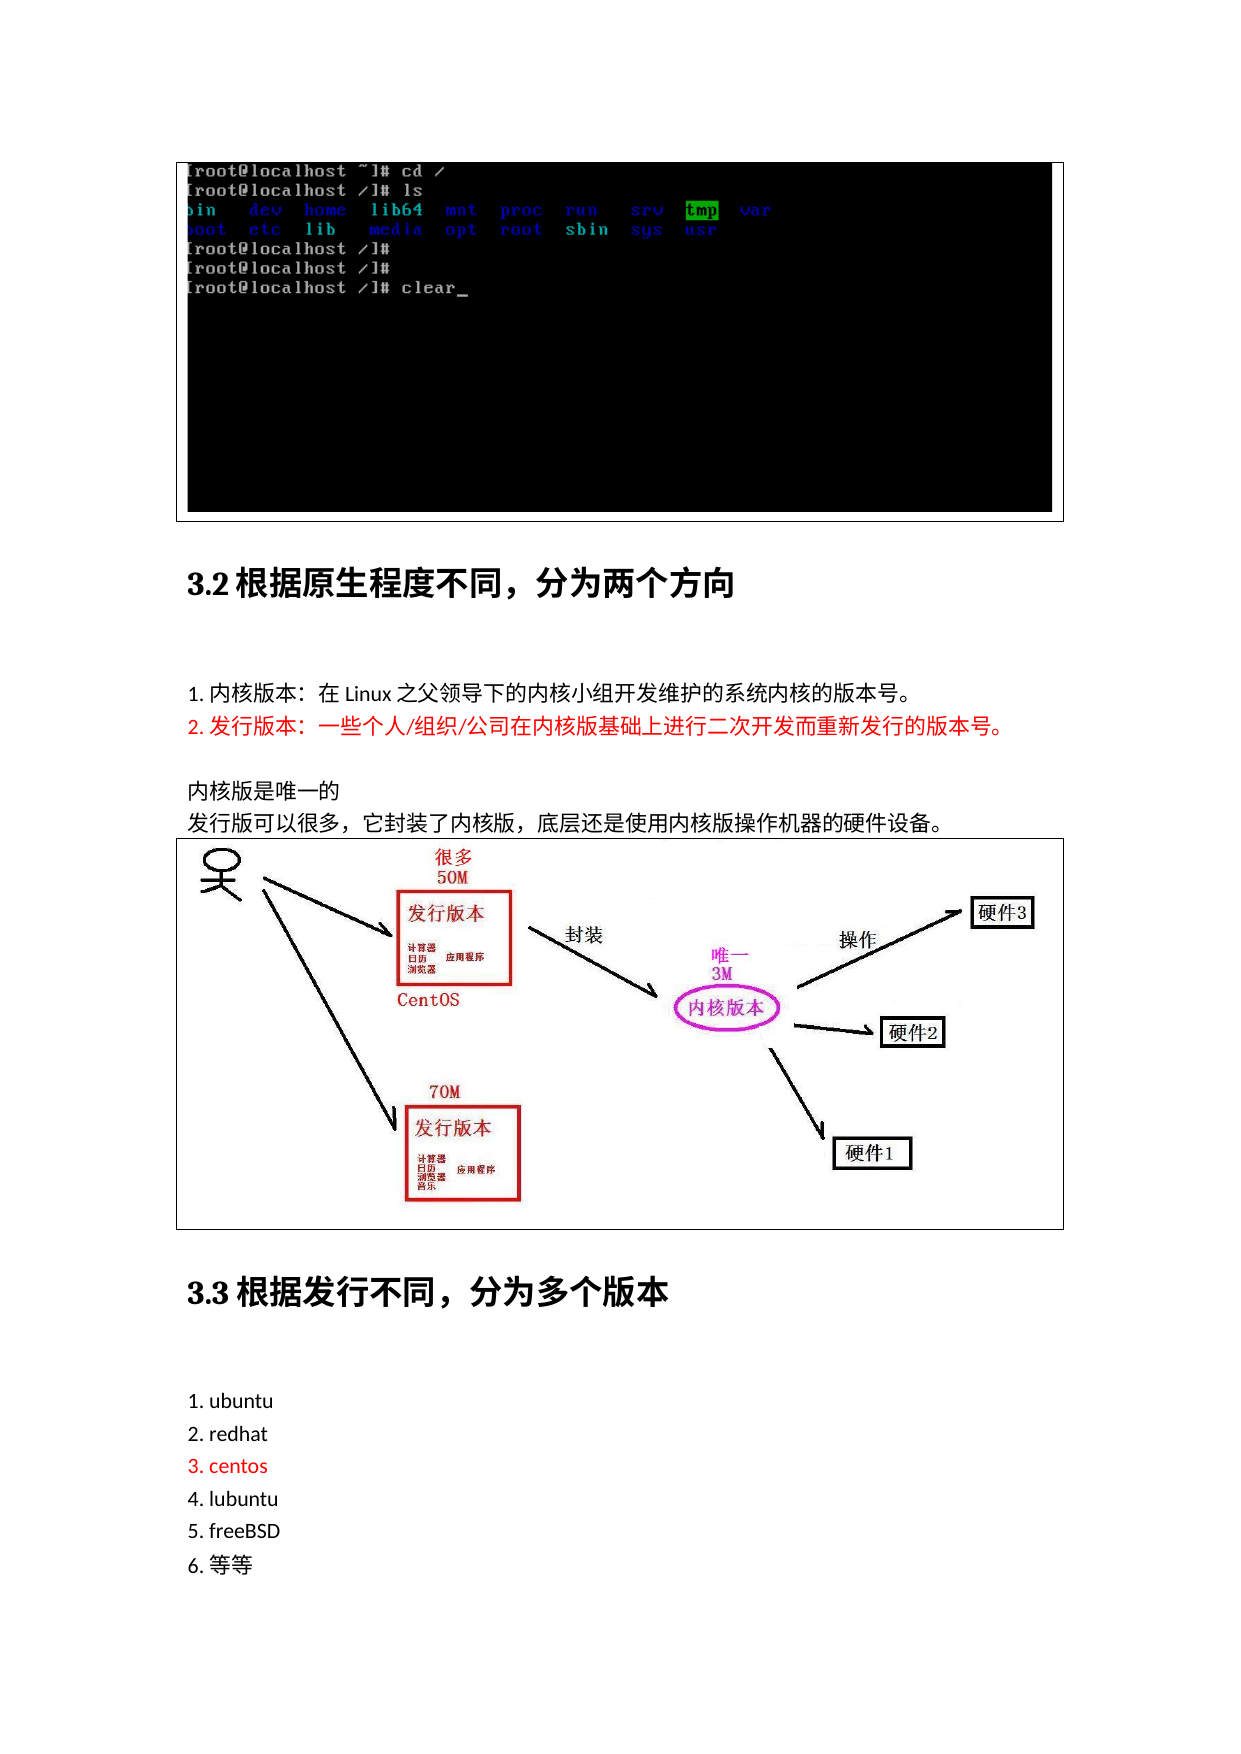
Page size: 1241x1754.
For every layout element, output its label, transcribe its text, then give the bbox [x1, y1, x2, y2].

text 4. lubuntu [187, 1482, 1053, 1515]
text 1. ubuntu [187, 1385, 1053, 1417]
picture [187, 163, 1053, 512]
table_header [177, 163, 1063, 521]
text 5. freeBSD [187, 1515, 1053, 1547]
text 发行版可以很多，它封装了内核版，底层还是使用内核版操作机器的硬件设备。 [187, 806, 1053, 838]
text 6. 等等 [187, 1547, 1053, 1580]
text 2. 发行版本：一些个人/组织/公司在内核版基础上进行二次开发而重新发行的版本号。 [187, 708, 1053, 741]
text 内核版是唯一的 [187, 773, 1053, 806]
picture [187, 839, 1051, 1213]
subtitle 3.3根据发行不同，分为多个版本 [187, 1257, 1053, 1322]
text 2. redhat [187, 1417, 1053, 1450]
table_header [177, 839, 1063, 1229]
text 1. 内核版本：在Linux之父领导下的内核小组开发维护的系统内核的版本号。 [187, 676, 1053, 708]
subtitle 3.2根据原生程度不同，分为两个方向 [187, 549, 1053, 614]
text 3. centos [187, 1450, 1053, 1482]
